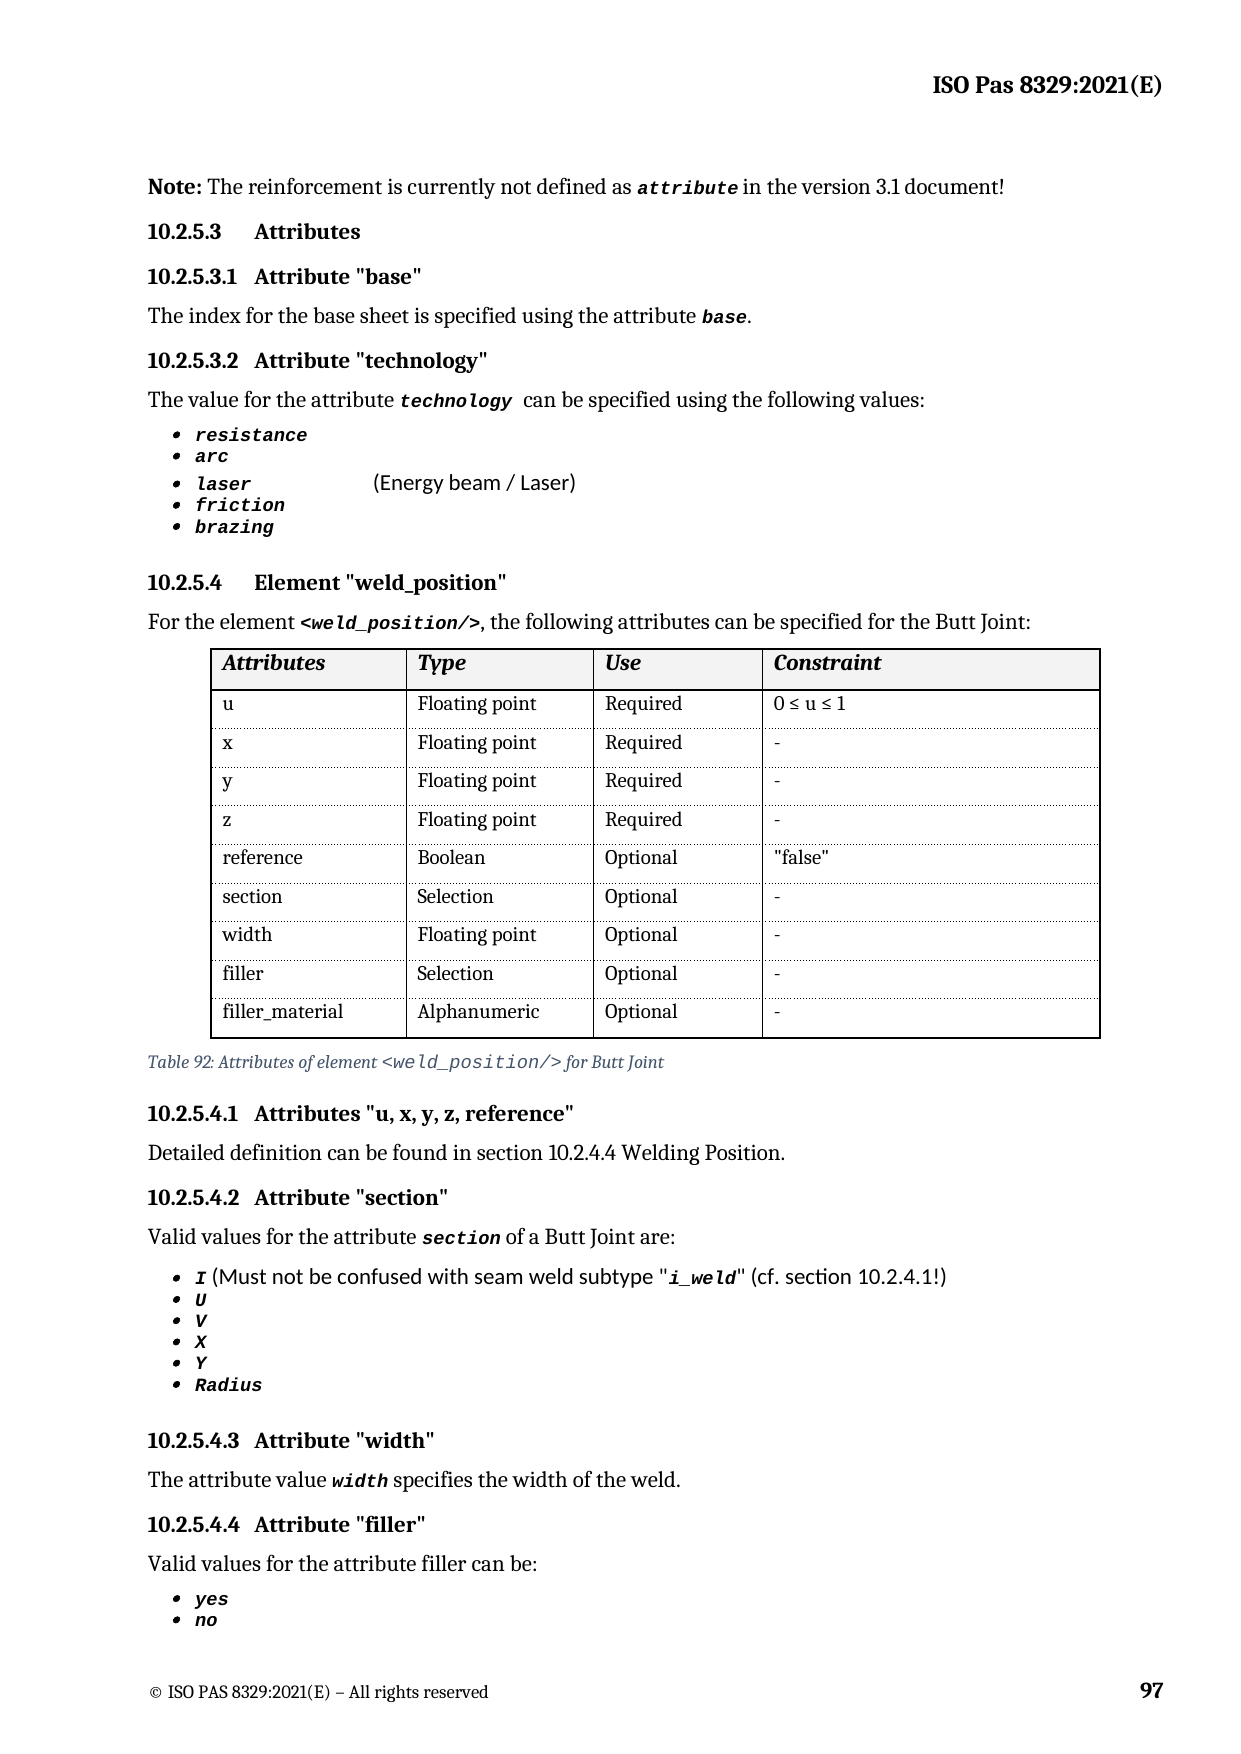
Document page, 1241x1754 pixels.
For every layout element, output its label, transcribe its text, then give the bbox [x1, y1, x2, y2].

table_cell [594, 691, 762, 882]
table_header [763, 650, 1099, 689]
subtitle Attribute "section" [148, 1185, 1163, 1211]
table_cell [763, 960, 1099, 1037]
text Valid values for the attribute section of a Butt Joint are: [148, 1223, 1163, 1250]
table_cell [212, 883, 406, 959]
text Valid values for the attribute filler can be: [148, 1551, 1163, 1577]
subtitle Attribute "width" [148, 1428, 1163, 1454]
list resistance [171, 426, 1163, 447]
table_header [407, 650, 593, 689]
subtitle Element "weld_position" [148, 570, 1163, 596]
list no [171, 1611, 1163, 1632]
subtitle Attributes "u, x, y, z, reference" [148, 1101, 1163, 1127]
list I (Must not be confused with seam weld subtype "i_weld" (cf. section 10.2.4.1!) [171, 1262, 1163, 1290]
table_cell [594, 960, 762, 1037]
text For the element <weld_position/>, the following attributes can be specified for the Butt Joint: [148, 609, 1163, 635]
list U [171, 1290, 1163, 1312]
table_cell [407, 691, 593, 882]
list X [171, 1333, 1163, 1354]
text The index for the base sheet is specified using the attribute base. [148, 303, 1163, 329]
list Radius [171, 1375, 1163, 1397]
subtitle Attribute "base" [148, 264, 1163, 290]
list arc [171, 447, 1163, 468]
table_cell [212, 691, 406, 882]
list V [171, 1312, 1163, 1333]
list brazing [171, 517, 1163, 539]
list Y [171, 1354, 1163, 1375]
text The attribute value width specifies the width of the weld. [148, 1467, 1163, 1493]
list yes [171, 1589, 1163, 1611]
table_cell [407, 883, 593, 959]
list laser (Energy beam / Laser) [171, 468, 1163, 496]
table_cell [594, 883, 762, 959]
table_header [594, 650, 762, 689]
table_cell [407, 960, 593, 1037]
subtitle Attributes [148, 219, 1163, 245]
list friction [171, 496, 1163, 517]
text Note: The reinforcement is currently not defined as attribute in the version 3.1 document! [148, 174, 1163, 200]
text The value for the attribute technology can be specified using the following values: [148, 387, 1163, 413]
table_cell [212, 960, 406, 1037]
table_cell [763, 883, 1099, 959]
text Table 92: Attributes of element <weld_position/> for Butt Joint [148, 1051, 1163, 1074]
subtitle Attribute "filler" [148, 1512, 1163, 1538]
text Detailed definition can be found in section 10.2.4.4 Welding Position. [148, 1139, 1163, 1166]
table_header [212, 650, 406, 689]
subtitle Attribute "technology" [148, 348, 1163, 374]
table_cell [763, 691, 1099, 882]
